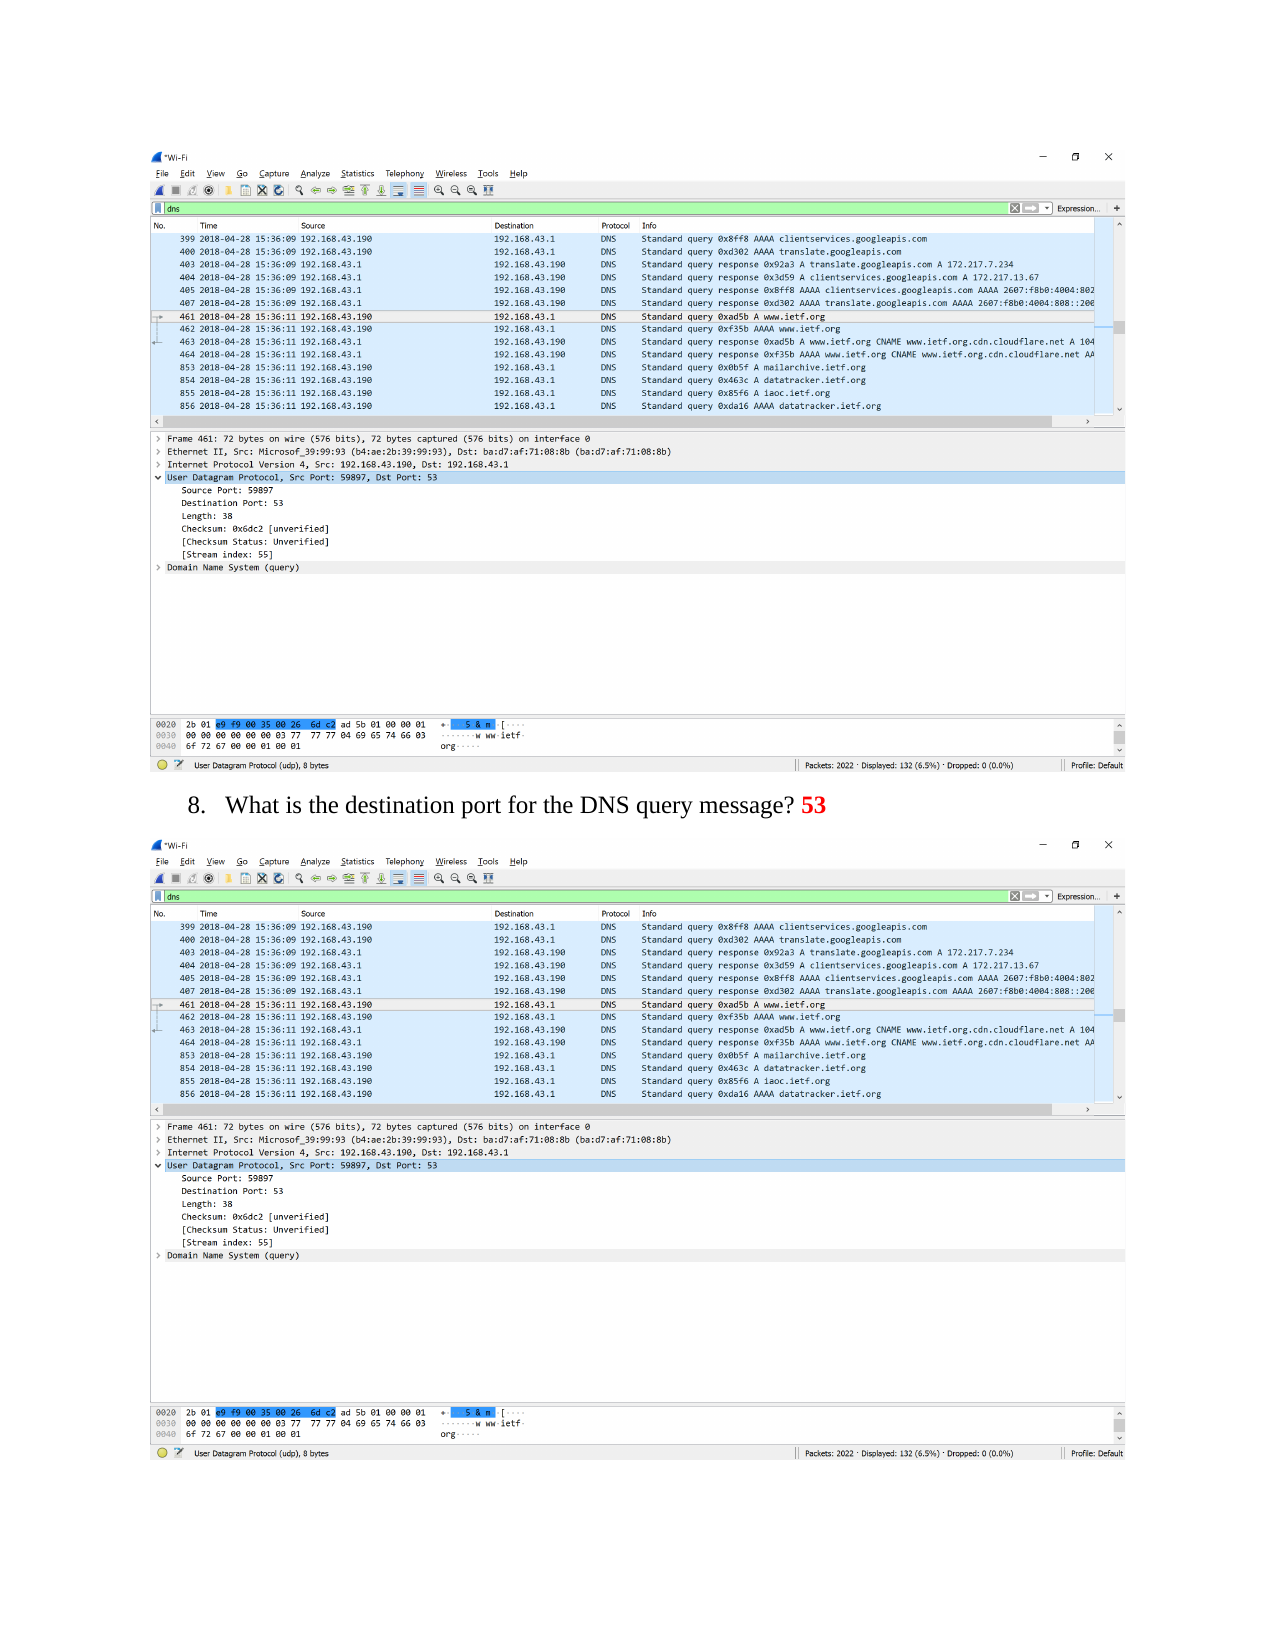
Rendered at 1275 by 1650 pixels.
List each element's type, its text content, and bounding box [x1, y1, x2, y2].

picture [150, 150, 1125, 772]
picture [150, 838, 1125, 1460]
list What is the destination port for the DNS query message? 53 [187, 790, 1125, 819]
